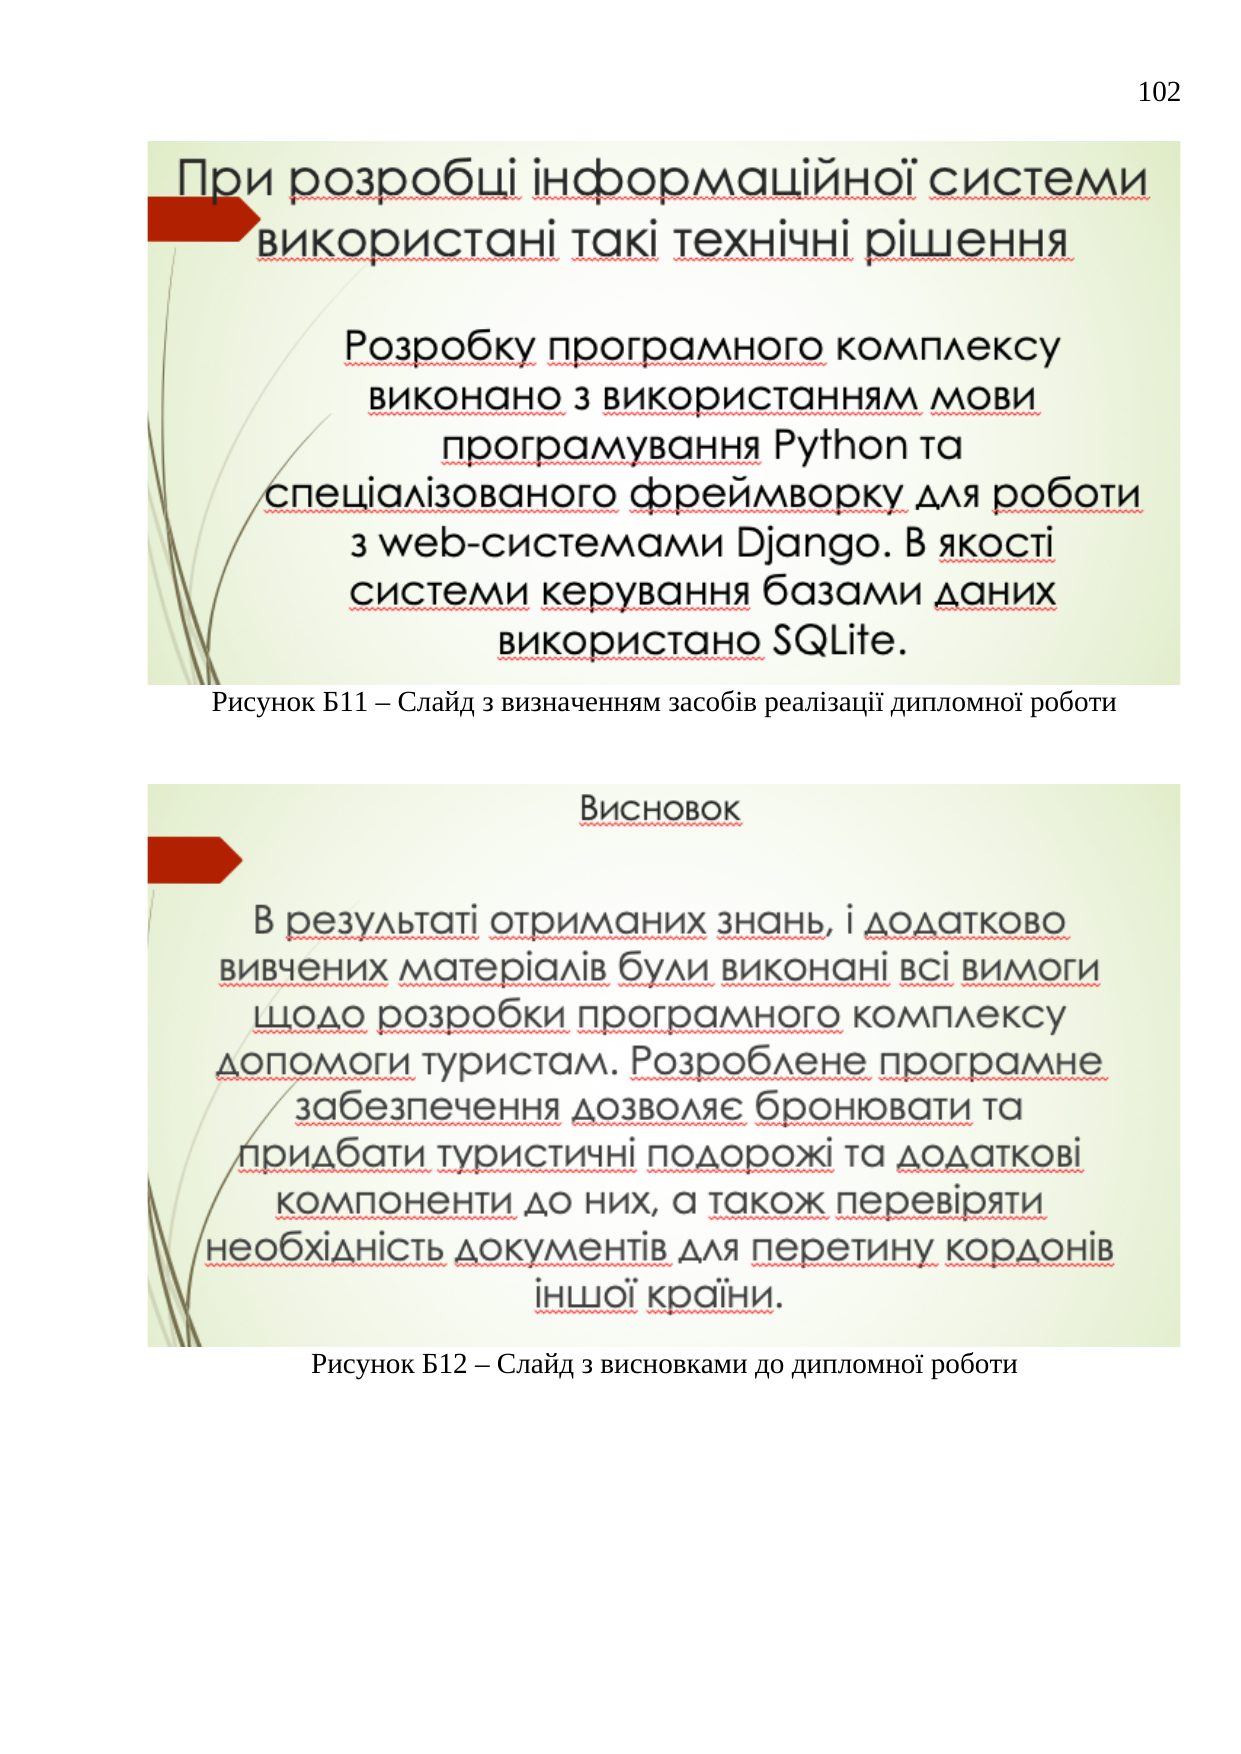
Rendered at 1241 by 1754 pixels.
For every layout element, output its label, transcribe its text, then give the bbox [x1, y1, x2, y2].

picture [147, 784, 1181, 1347]
text Рисунок Б12 – Слайд з висновками до дипломної роботи [148, 1347, 1181, 1380]
text Рисунок Б11 – Слайд з визначенням засобів реалізації дипломної роботи [148, 685, 1181, 718]
picture [147, 141, 1181, 685]
